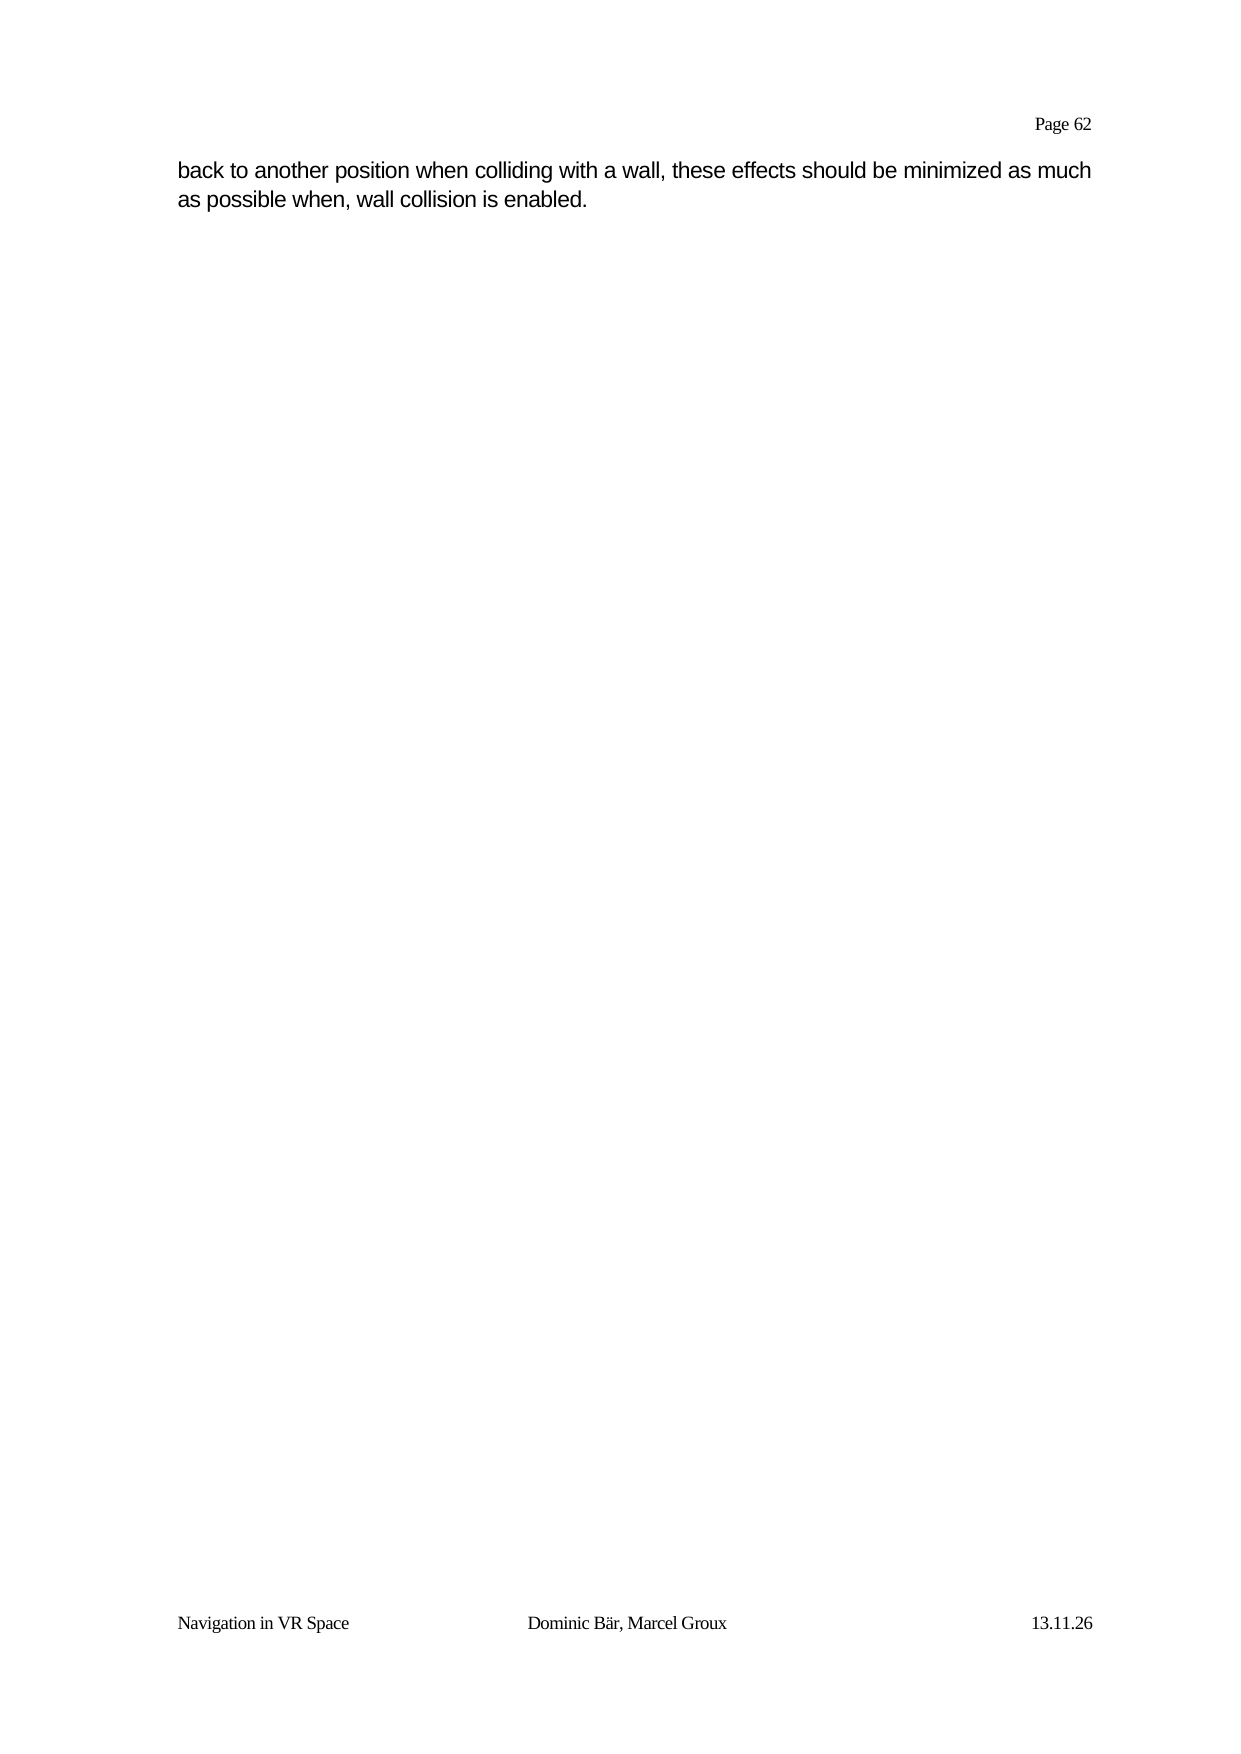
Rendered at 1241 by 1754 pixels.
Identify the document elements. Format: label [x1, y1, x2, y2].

text [177, 155, 1092, 213]
